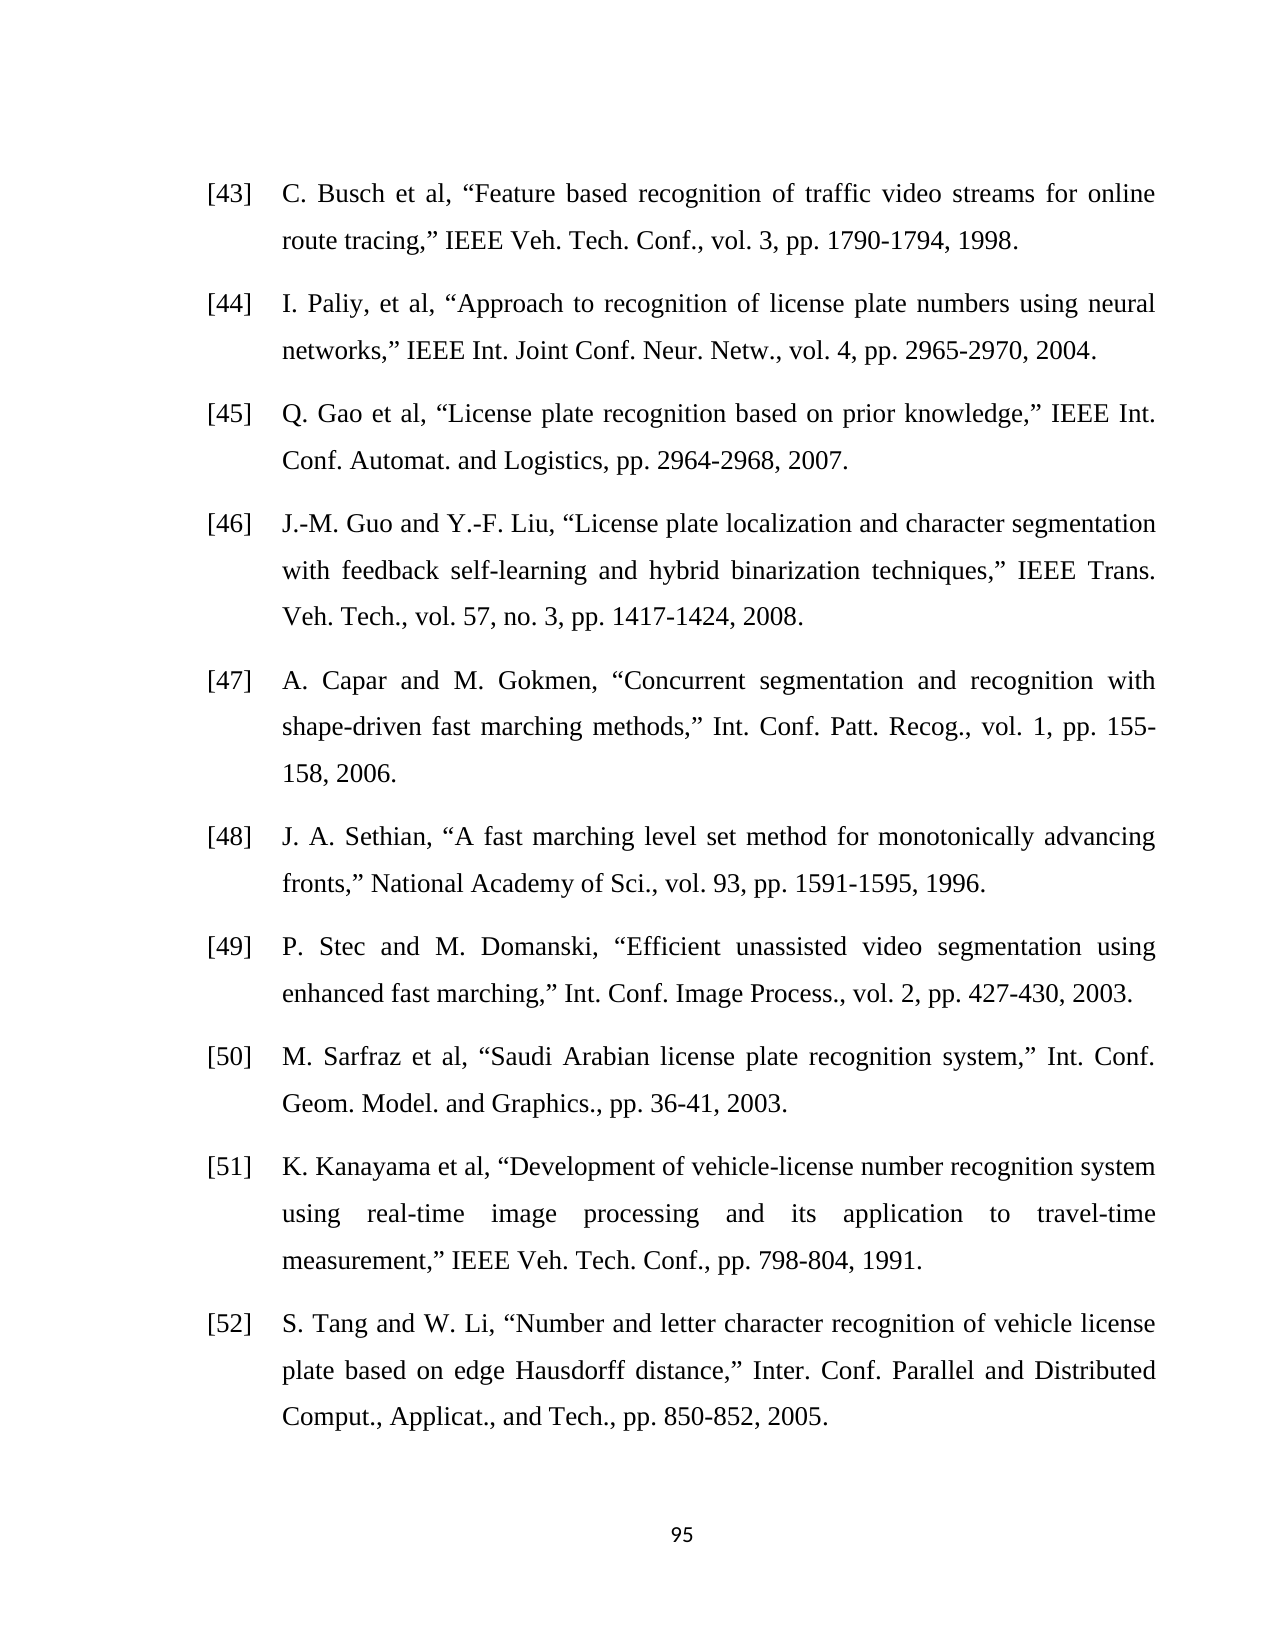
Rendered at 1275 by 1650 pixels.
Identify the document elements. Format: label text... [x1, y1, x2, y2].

text [47] A. Capar and M. Gokmen, “Concurrent segmentation and recognition with shape-driven fast marching methods,” Int. Conf. Patt. Recog., vol. 1, pp. 155- 158, 2006. [207, 664, 1157, 788]
text [49] P. Stec and M. Domanski, “Efficient unassisted video segmentation using enhanced fast marching,” Int. Conf. Image Process., vol. 2, pp. 427-430, 2003. [207, 931, 1157, 1008]
text [51] K. Kanayama et al, “Development of vehicle-license number recognition system using real-time image processing and its application to travel-time measurement,” IEEE Veh. Tech. Conf., pp. 798-804, 1991. [207, 1151, 1157, 1275]
text [52] S. Tang and W. Li, “Number and letter character recognition of vehicle license plate based on edge Hausdorff distance,” Inter. Conf. Parallel and Distributed Comput., Applicat., and Tech., pp. 850-852, 2005. [207, 1307, 1157, 1432]
text [48] J. A. Sethian, “A fast marching level set method for monotonically advancing fronts,” National Academy of Sci., vol. 93, pp. 1591-1595, 1996. [207, 821, 1157, 898]
text [43] C. Busch et al, “Feature based recognition of traffic video streams for online route tracing,” IEEE Veh. Tech. Conf., vol. 3, pp. 1790-1794, 1998. [207, 177, 1157, 255]
text [45] Q. Gao et al, “License plate recognition based on prior knowledge,” IEEE Int. Conf. Automat. and Logistics, pp. 2964-2968, 2007. [207, 397, 1157, 475]
text [50] M. Sarfraz et al, “Saudi Arabian license plate recognition system,” Int. Conf. Geom. Model. and Graphics., pp. 36-41, 2003. [207, 1041, 1157, 1118]
text [46] J.-M. Guo and Y.-F. Liu, “License plate localization and character segmentation with feedback self-learning and hybrid binarization techniques,” IEEE Trans. Veh. Tech., vol. 57, no. 3, pp. 1417-1424, 2008. [207, 507, 1157, 632]
text [44] I. Paliy, et al, “Approach to recognition of license plate numbers using neural networks,” IEEE Int. Joint Conf. Neur. Netw., vol. 4, pp. 2965-2970, 2004. [207, 287, 1157, 365]
